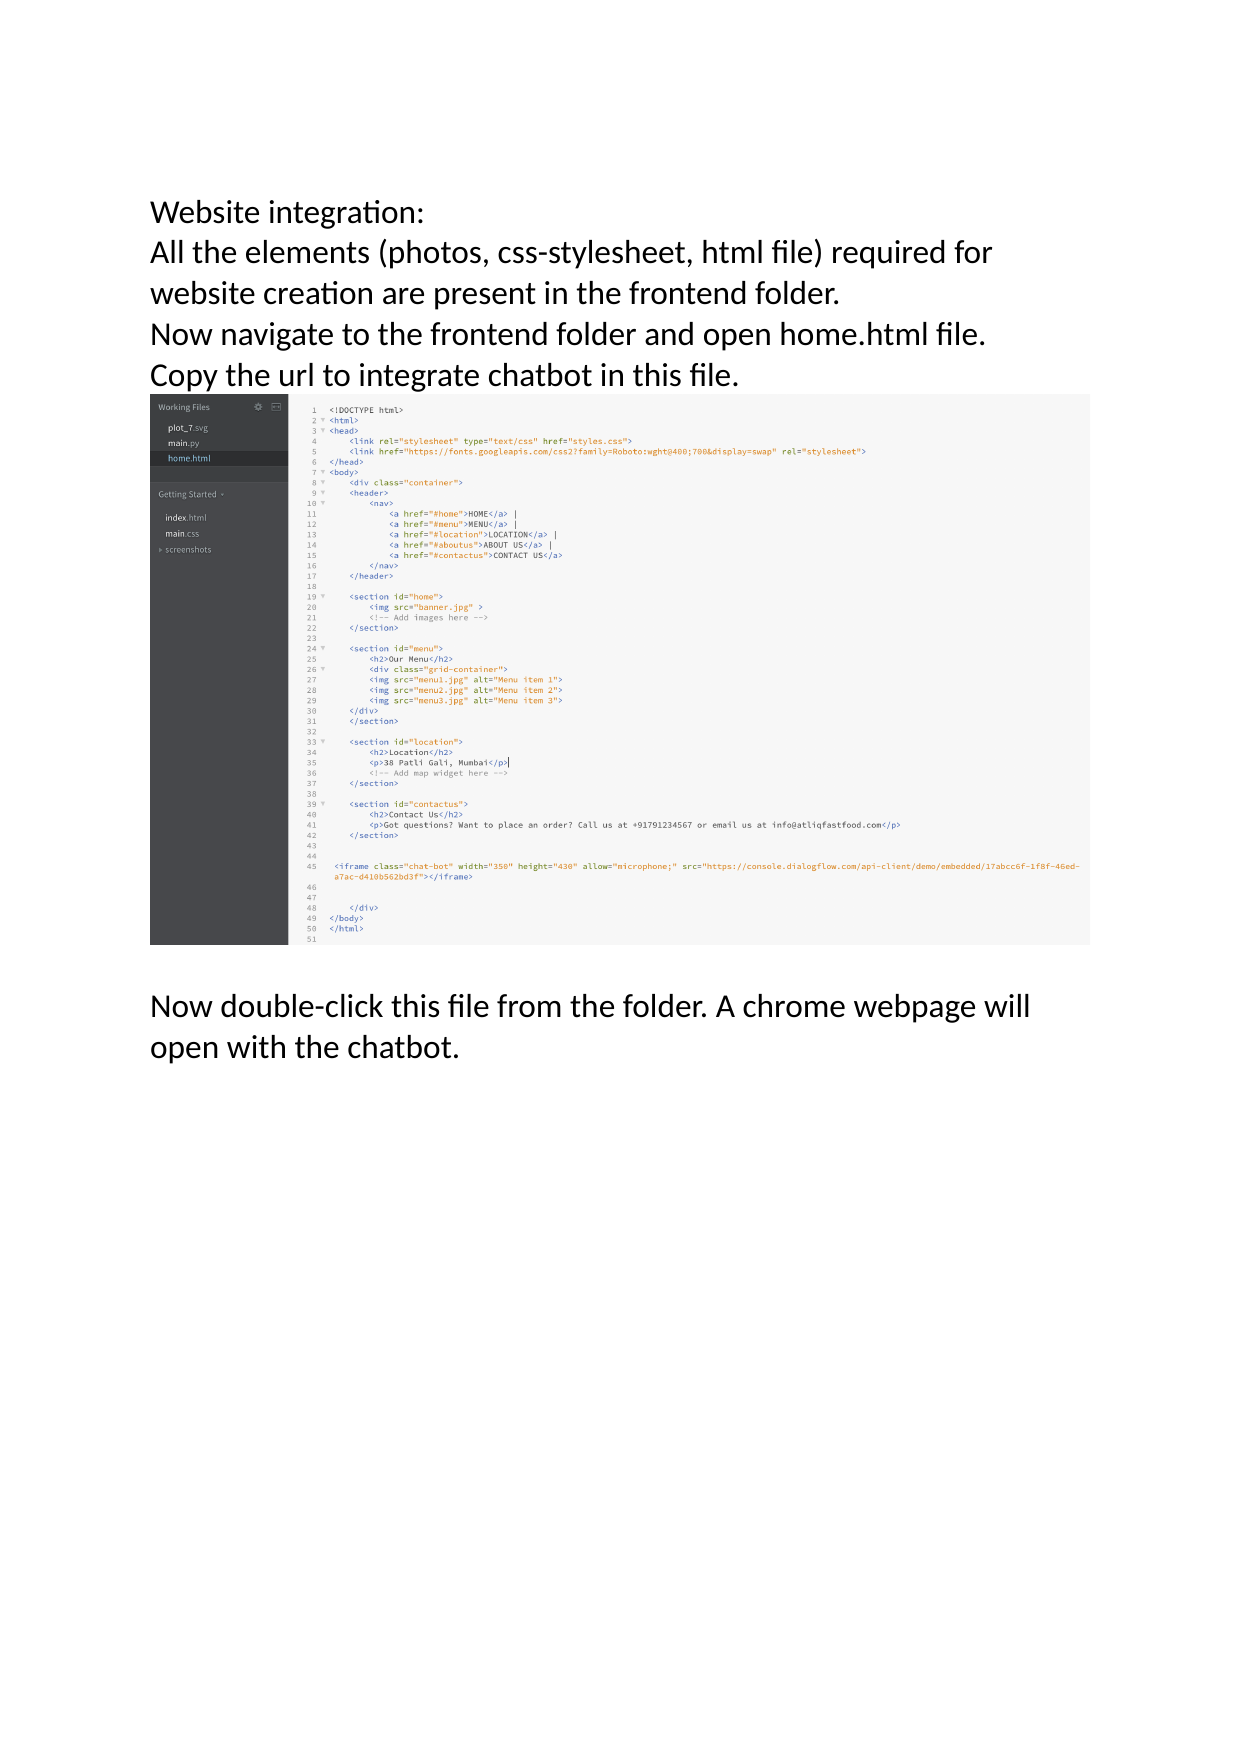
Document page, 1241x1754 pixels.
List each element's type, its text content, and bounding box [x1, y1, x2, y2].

text Copy the url to integrate chatbot in this file. [150, 354, 1090, 394]
picture [150, 394, 1091, 945]
text Now double-click this file from the folder. A chrome webpage will open with the chatbot. [150, 985, 1090, 1067]
text All the elements (photos, css-stylesheet, html file) required for website creation are present in the frontend folder. [150, 231, 1090, 313]
text Now navigate to the frontend folder and open home.html file. [150, 313, 1090, 354]
text Website integration: [150, 191, 1090, 231]
